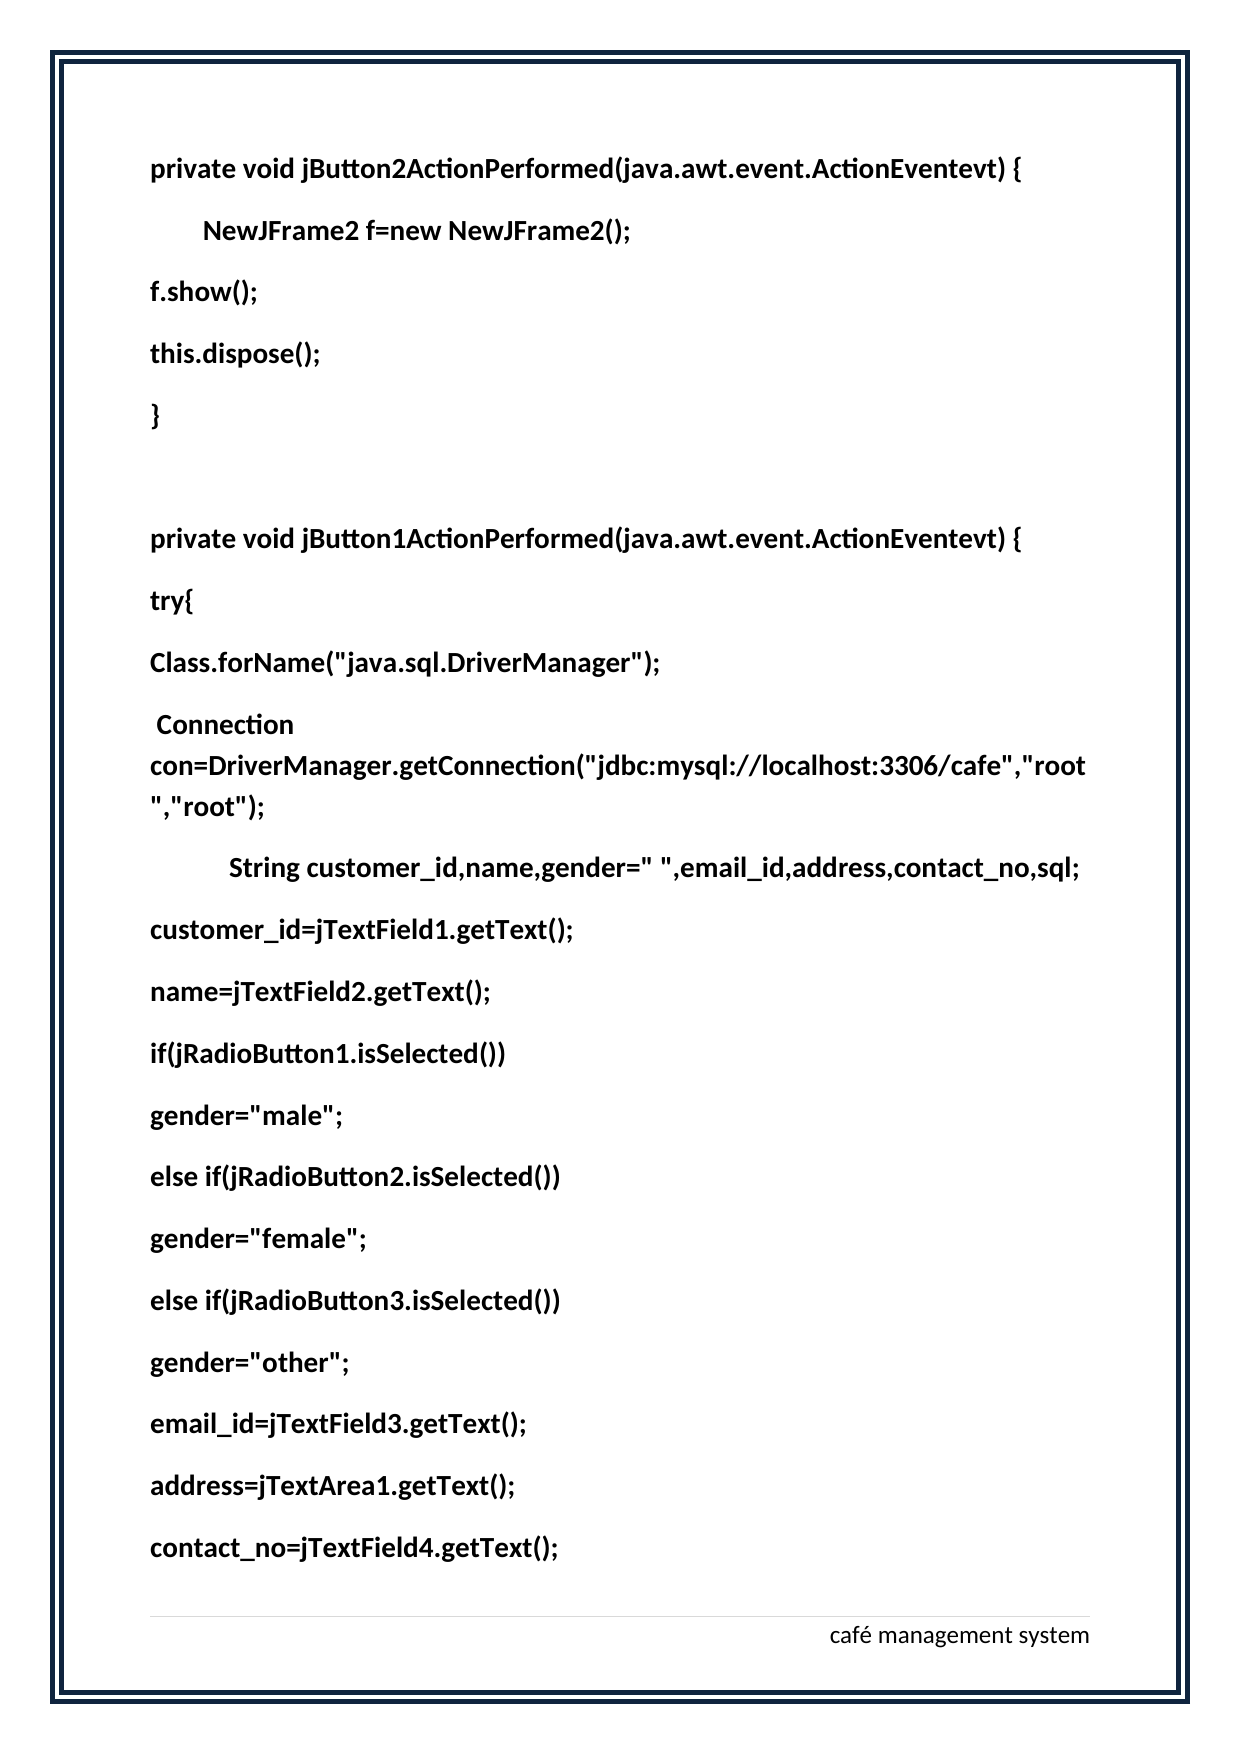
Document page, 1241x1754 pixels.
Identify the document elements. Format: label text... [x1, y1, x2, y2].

text else if(jRadioButton3.isSelected()) [150, 1282, 1090, 1318]
text name=jTextField2.getText(); [150, 973, 1090, 1009]
text f.show(); [150, 273, 1090, 309]
text Connection con=DriverManager.getConnection("jdbc:mysql://localhost:3306/cafe","root","root"); [150, 706, 1090, 823]
text if(jRadioButton1.isSelected()) [150, 1035, 1090, 1071]
text email_id=jTextField3.getText(); [150, 1406, 1090, 1441]
text gender="other"; [150, 1344, 1090, 1379]
text contact_no=jTextField4.getText(); [150, 1529, 1090, 1565]
text customer_id=jTextField1.getText(); [150, 911, 1090, 947]
text address=jTextArea1.getText(); [150, 1467, 1090, 1503]
text private void jButton2ActionPerformed(java.awt.event.ActionEventevt) { [150, 150, 1090, 186]
text else if(jRadioButton2.isSelected()) [150, 1158, 1090, 1194]
text gender="female"; [150, 1220, 1090, 1256]
text String customer_id,name,gender=" ",email_id,address,contact_no,sql; [150, 849, 1090, 885]
text } [150, 397, 1090, 433]
text this.dispose(); [150, 335, 1090, 371]
text try{ [150, 582, 1090, 618]
text gender="male"; [150, 1097, 1090, 1132]
text private void jButton1ActionPerformed(java.awt.event.ActionEventevt) { [150, 521, 1090, 556]
text NewJFrame2 f=new NewJFrame2(); [150, 212, 1090, 247]
text Class.forName("java.sql.DriverManager"); [150, 644, 1090, 680]
